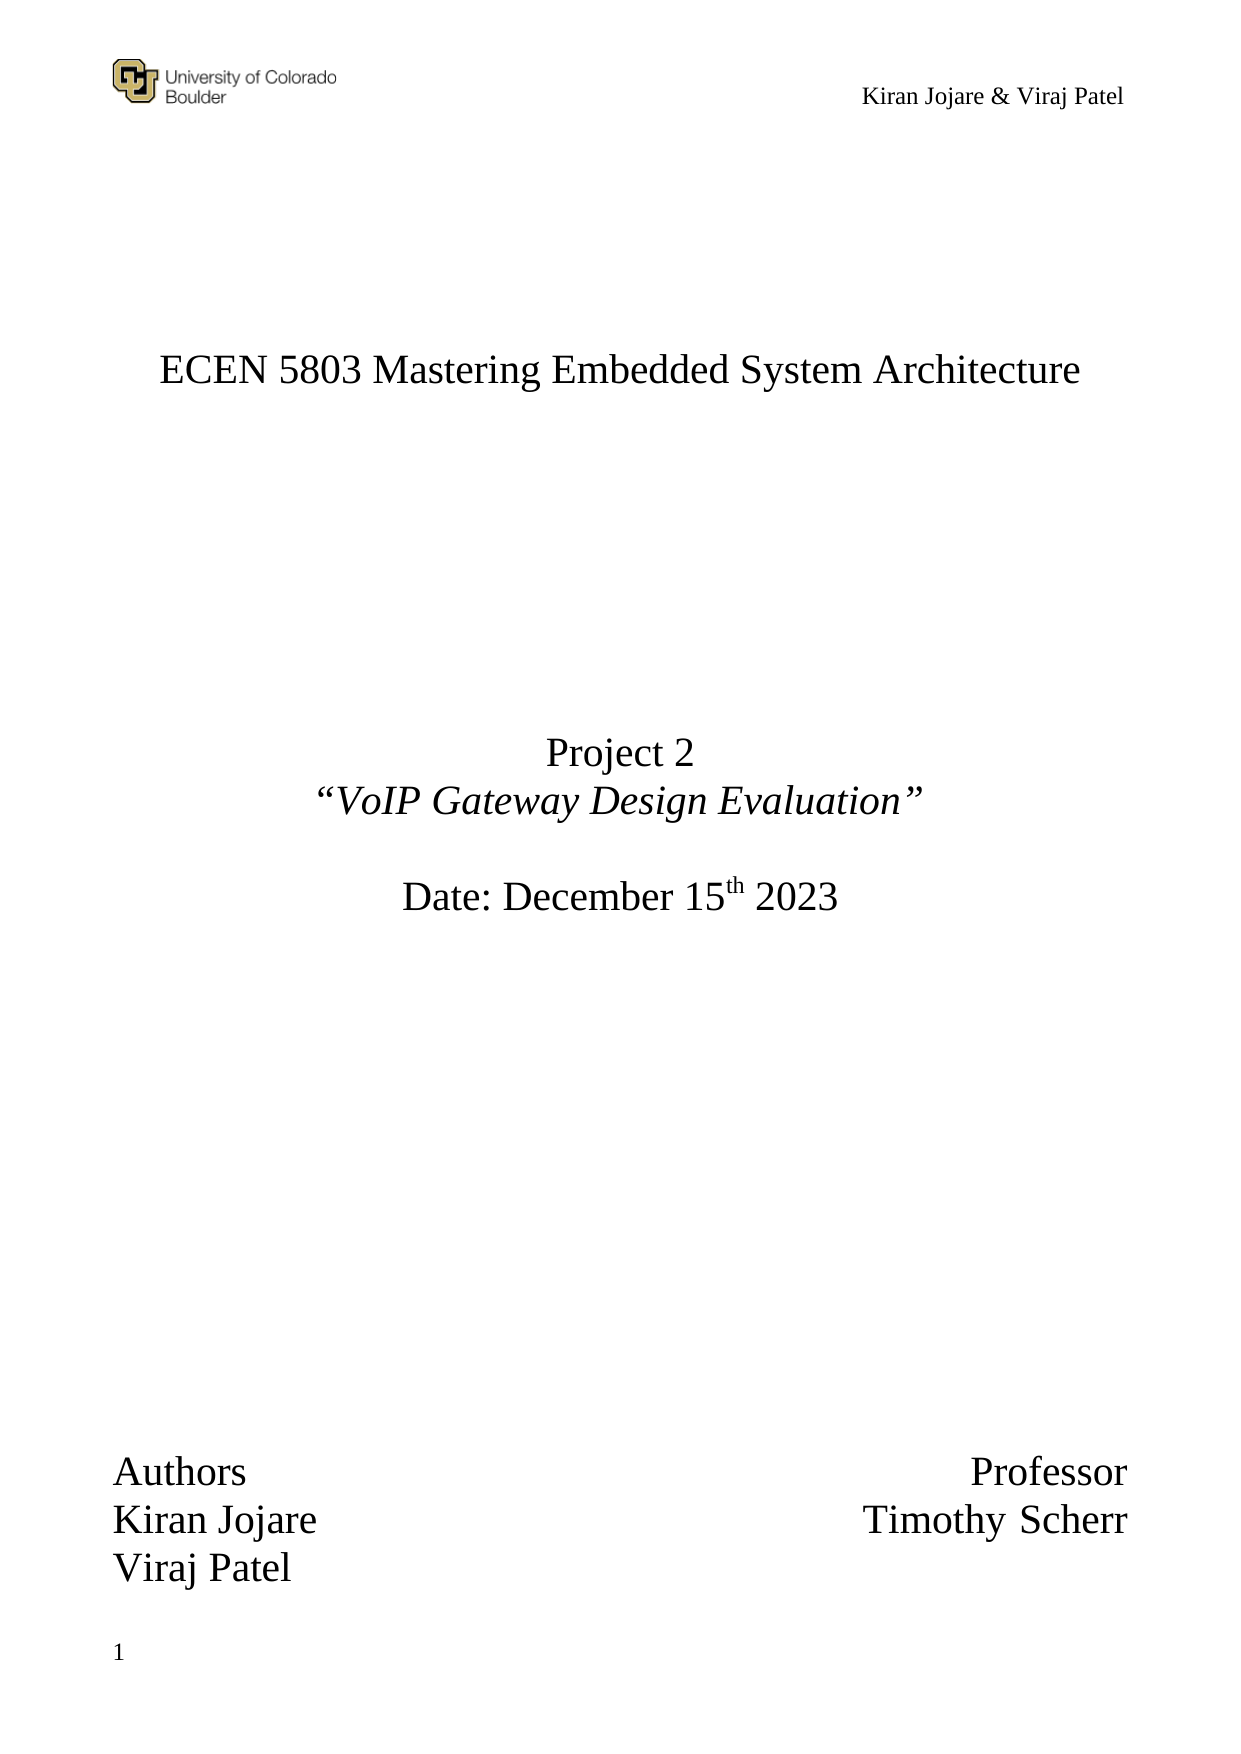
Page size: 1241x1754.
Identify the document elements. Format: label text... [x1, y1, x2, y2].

text Date: December 15th 2023 [112, 871, 1128, 919]
text ECEN 5803 Mastering Embedded System Architecture [112, 344, 1128, 392]
text “VoIP Gateway Design Evaluation” [112, 775, 1128, 823]
picture [112, 59, 337, 104]
text Project 2 [112, 727, 1128, 775]
text Authors Professor Kiran Jojare Timothy Scherr Viraj Patel [112, 1446, 1128, 1590]
